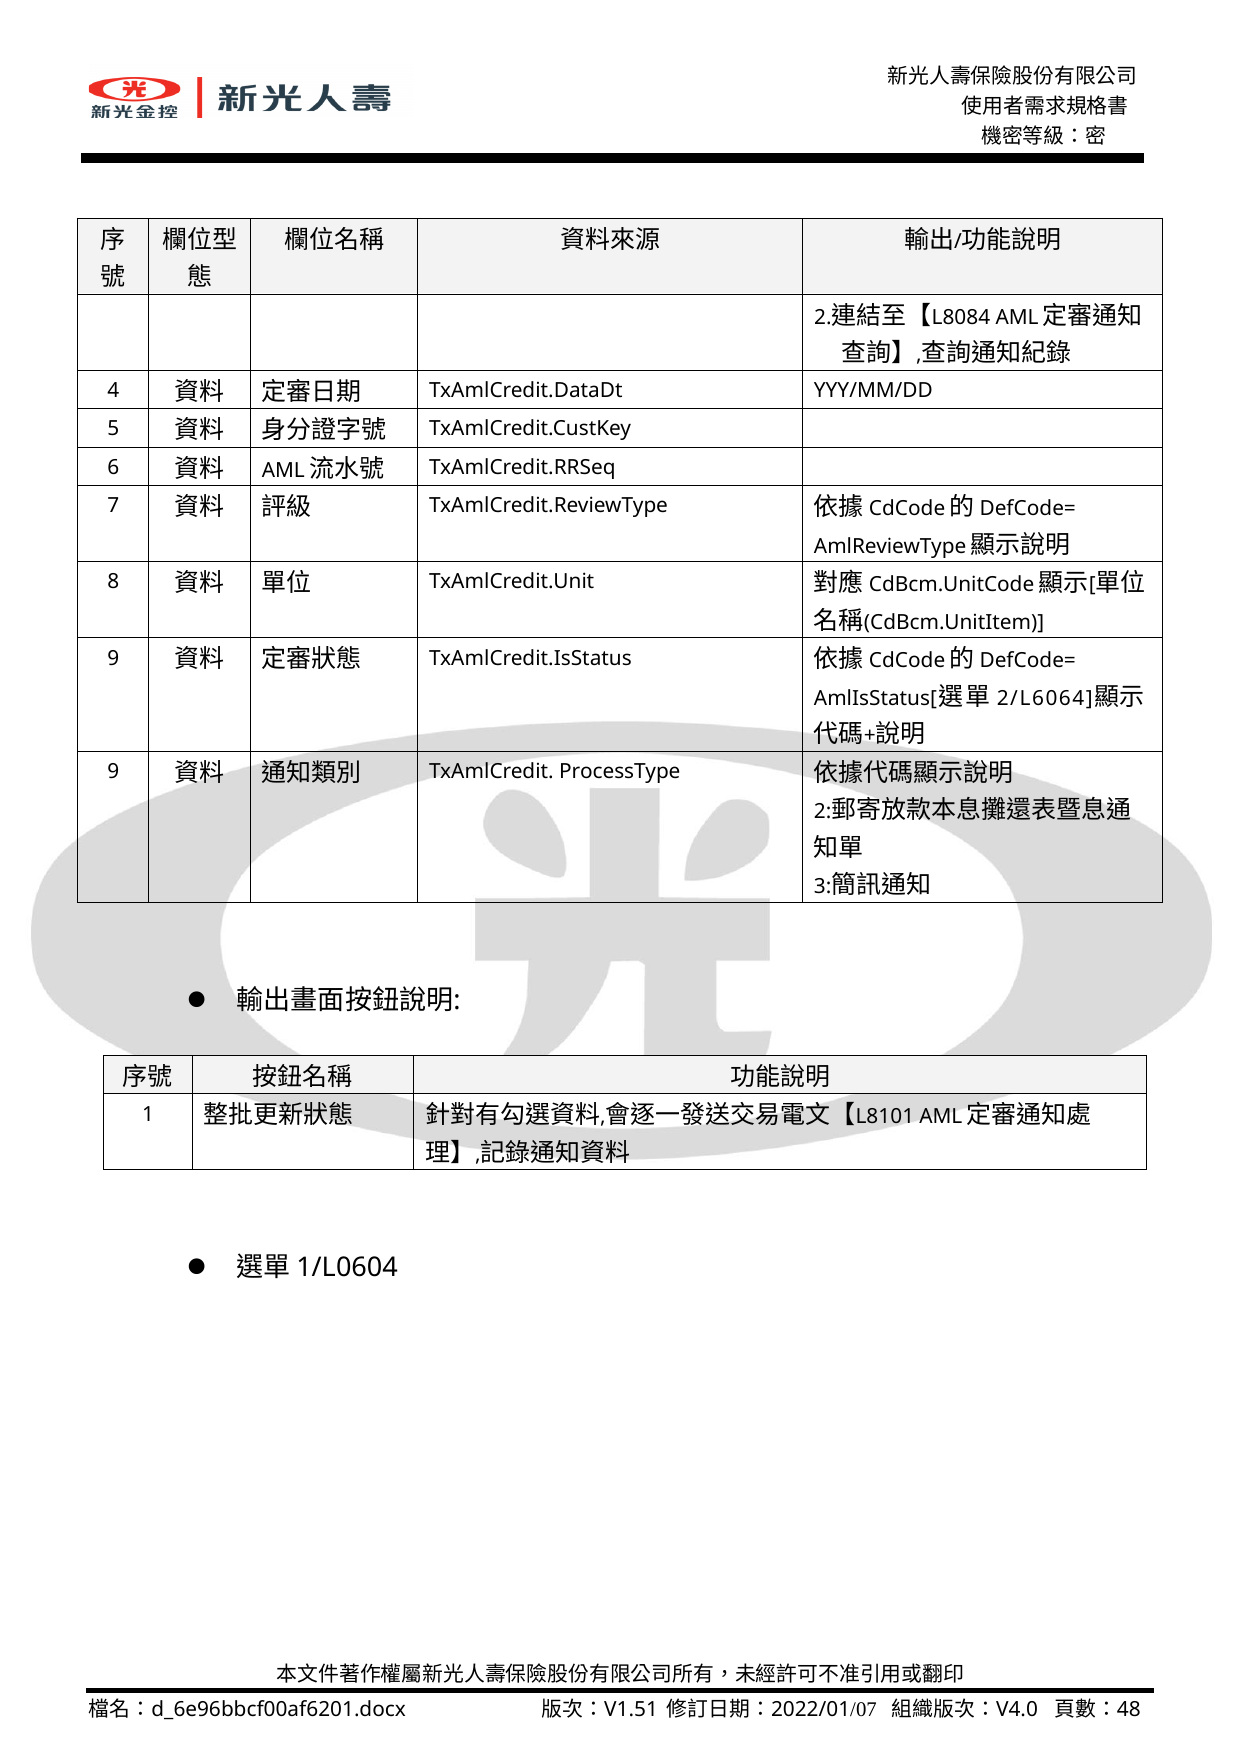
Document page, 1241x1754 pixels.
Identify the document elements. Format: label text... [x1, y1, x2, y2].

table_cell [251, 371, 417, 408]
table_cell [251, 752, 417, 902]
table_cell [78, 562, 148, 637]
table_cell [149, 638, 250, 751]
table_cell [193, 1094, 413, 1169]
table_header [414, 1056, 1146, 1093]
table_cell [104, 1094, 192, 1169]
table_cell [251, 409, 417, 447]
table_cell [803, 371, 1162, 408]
list 選單1/L0604 [186, 1245, 1152, 1285]
list 輸出畫面按鈕說明: [186, 978, 1152, 1017]
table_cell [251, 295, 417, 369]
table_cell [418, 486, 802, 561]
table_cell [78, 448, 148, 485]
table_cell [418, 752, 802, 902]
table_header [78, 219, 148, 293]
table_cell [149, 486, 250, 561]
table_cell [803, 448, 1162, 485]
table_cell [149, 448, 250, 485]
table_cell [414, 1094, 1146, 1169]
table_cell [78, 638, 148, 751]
picture [25, 713, 1215, 1166]
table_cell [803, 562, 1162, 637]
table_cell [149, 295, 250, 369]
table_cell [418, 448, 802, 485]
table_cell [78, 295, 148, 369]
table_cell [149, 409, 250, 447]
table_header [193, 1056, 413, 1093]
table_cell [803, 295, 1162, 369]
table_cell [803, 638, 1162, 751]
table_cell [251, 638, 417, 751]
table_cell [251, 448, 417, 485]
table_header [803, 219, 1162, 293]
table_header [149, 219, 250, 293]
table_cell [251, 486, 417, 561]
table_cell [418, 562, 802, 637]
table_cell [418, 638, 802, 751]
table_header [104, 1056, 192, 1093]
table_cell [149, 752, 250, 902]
picture [88, 61, 414, 118]
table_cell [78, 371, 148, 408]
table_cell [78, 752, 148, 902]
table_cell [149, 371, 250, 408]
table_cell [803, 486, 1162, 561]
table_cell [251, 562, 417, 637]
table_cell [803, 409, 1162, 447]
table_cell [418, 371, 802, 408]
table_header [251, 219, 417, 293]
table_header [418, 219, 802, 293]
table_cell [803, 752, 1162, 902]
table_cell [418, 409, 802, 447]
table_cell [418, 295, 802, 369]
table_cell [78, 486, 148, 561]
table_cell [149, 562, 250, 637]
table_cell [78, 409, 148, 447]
